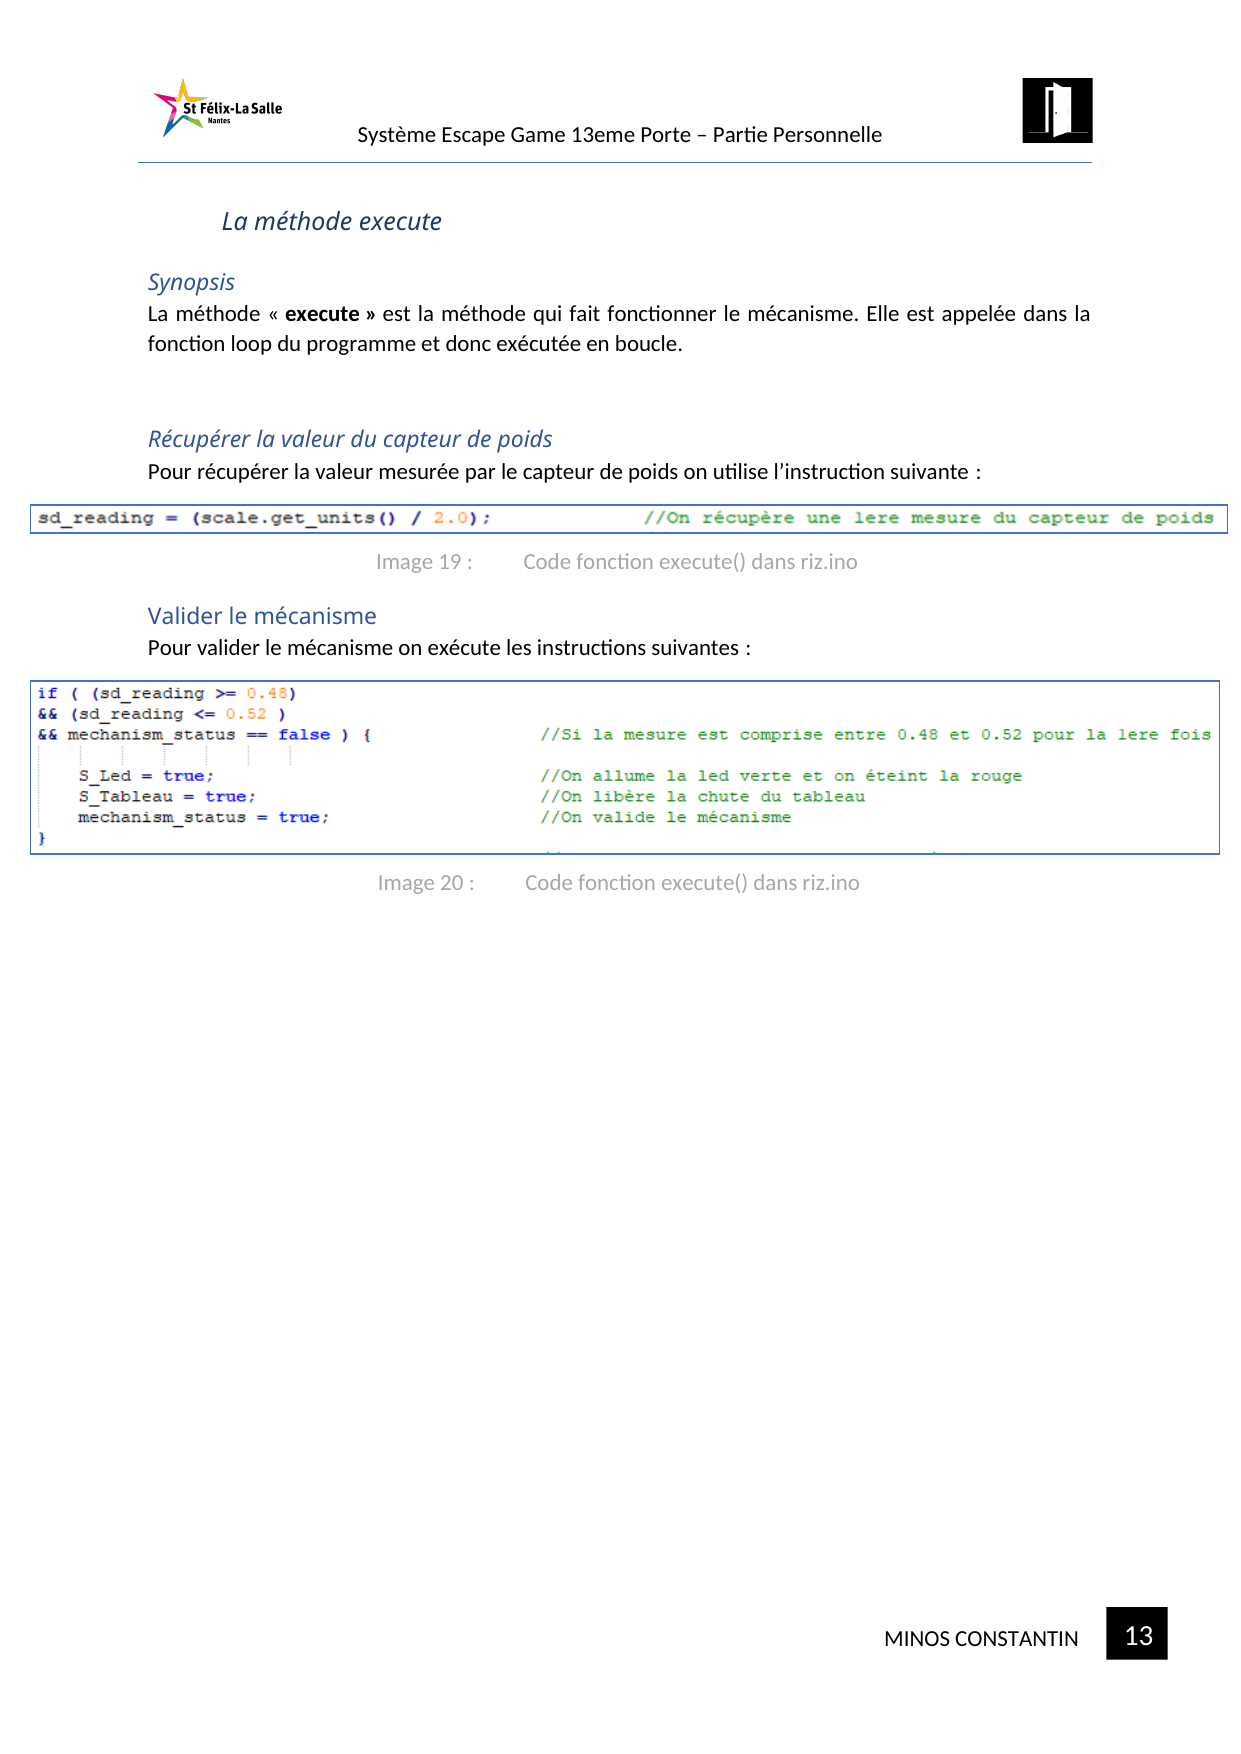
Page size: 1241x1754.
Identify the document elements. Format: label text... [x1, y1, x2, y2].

picture [31, 506, 1227, 532]
subtitle Valider le mécanisme [148, 600, 1092, 631]
picture [31, 682, 1219, 853]
picture [147, 73, 290, 142]
subtitle Récupérer la valeur du capteur de poids [148, 423, 1092, 454]
subtitle La méthode execute [221, 204, 1092, 238]
subtitle Synopsis [148, 266, 1092, 297]
text La méthode « execute » est la méthode qui fait fonctionner le mécanisme. Elle est appelée dans la fonction loop du programme et donc exécutée en boucle. [148, 299, 1092, 358]
text Pour récupérer la valeur mesurée par le capteur de poids on utilise l’instruction suivante : [148, 457, 1092, 485]
picture [1022, 78, 1093, 143]
text Pour valider le mécanisme on exécute les instructions suivantes : [148, 633, 1092, 661]
